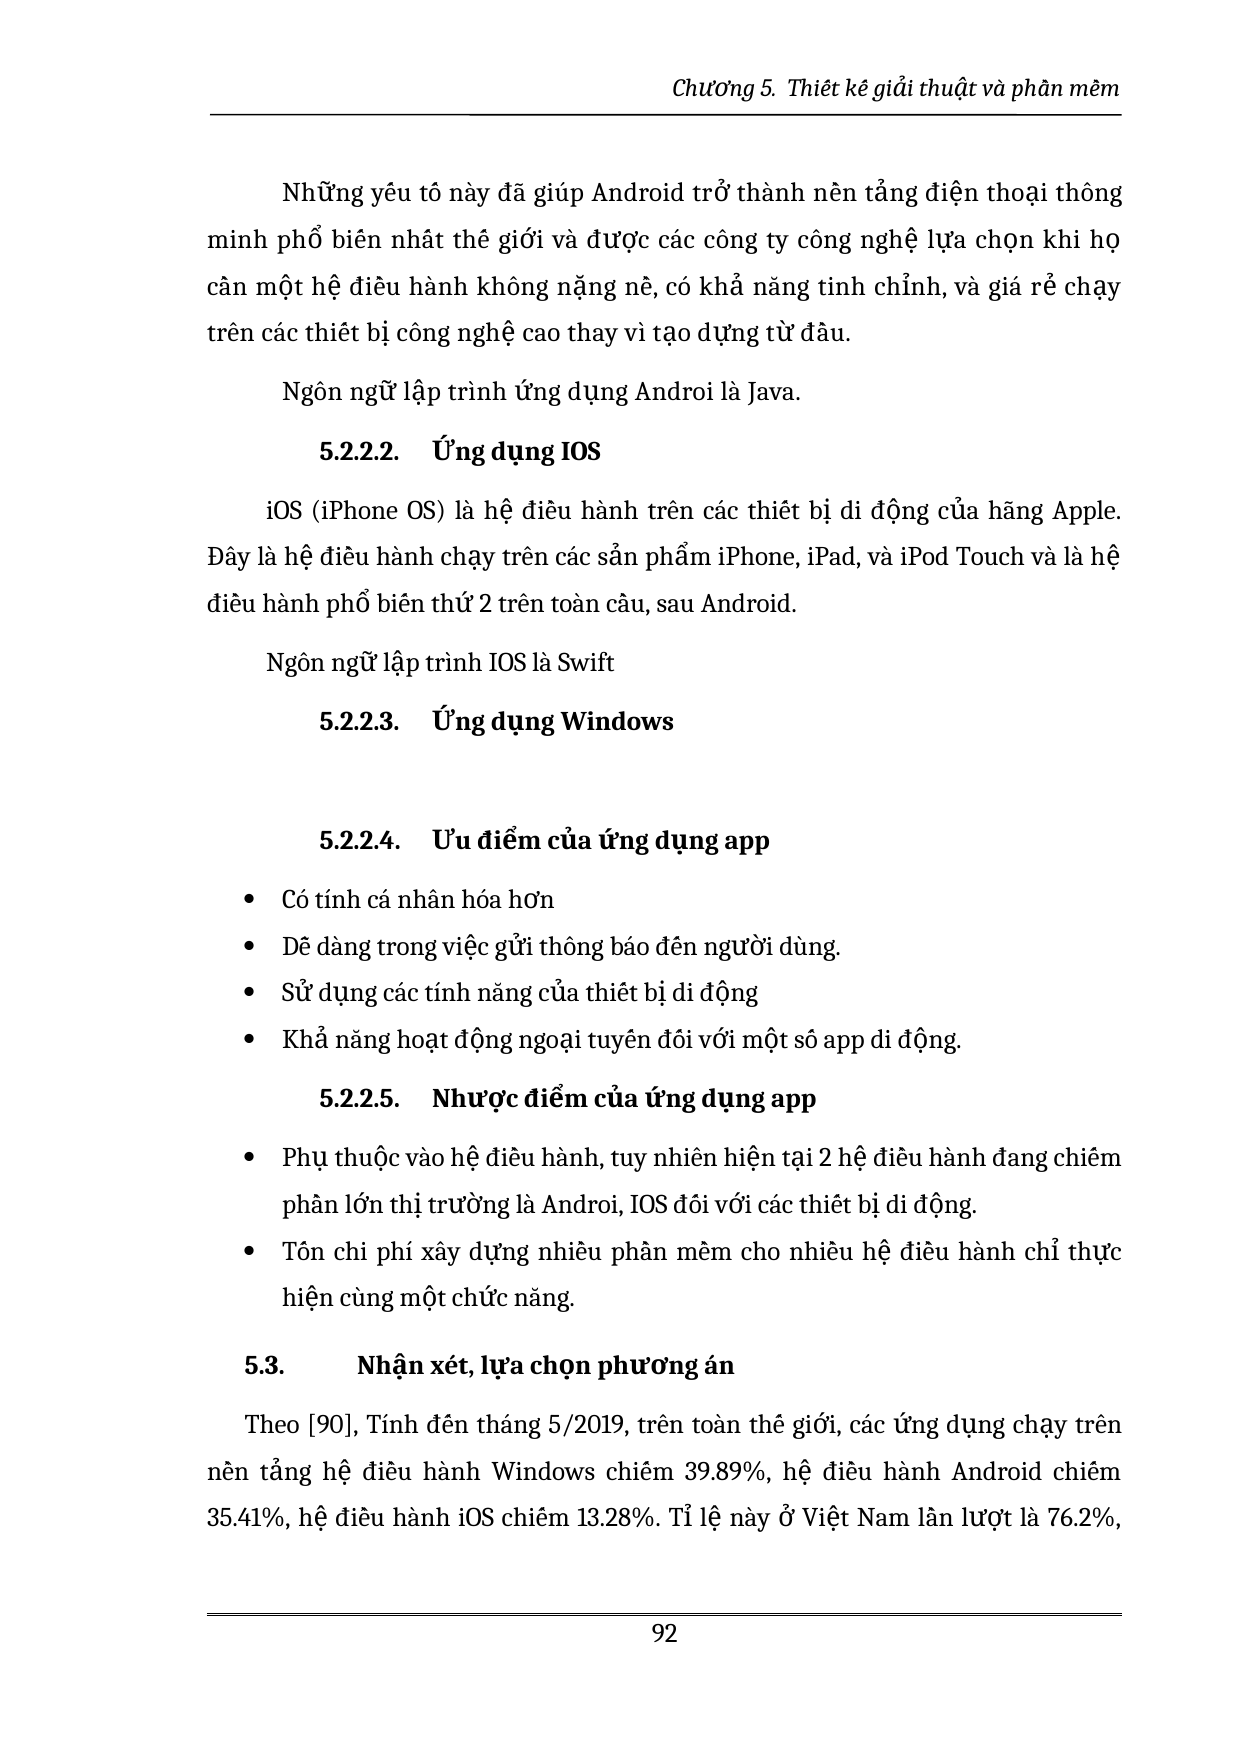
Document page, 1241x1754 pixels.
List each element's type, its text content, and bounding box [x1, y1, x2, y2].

list Dễ dàng trong việc gửi thông báo đến người dùng. [244, 931, 1122, 962]
list Có tính cá nhân hóa hơn [244, 884, 1122, 915]
text Những yếu tố này đã giúp Android trở thành nền tảng điện thoại thông minh phổ biến nhất thế giới và được các công ty công nghệ lựa chọn khi họ cần một hệ điều hành không nặng nề, có khả năng tinh chỉnh, và giá rẻ chạy trên các thiết bị công nghệ cao thay vì tạo dựng từ đầu. [207, 177, 1122, 348]
subtitle Nhận xét, lựa chọn phương án [244, 1350, 1122, 1381]
text iOS (iPhone OS) là hệ điều hành trên các thiết bị di động của hãng Apple. Đây là hệ điều hành chạy trên các sản phẩm iPhone, iPad, và iPod Touch và là hệ điều hành phổ biến thứ 2 trên toàn cầu, sau Android. [207, 495, 1122, 619]
list Khả năng hoạt động ngoại tuyến đối với một số app di động. [244, 1024, 1122, 1055]
subtitle Ưu điểm của ứng dụng app [319, 825, 1122, 856]
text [207, 1409, 1122, 1533]
list Tốn chi phí xây dựng nhiều phần mềm cho nhiều hệ điều hành chỉ thực hiện cùng một chức năng. [244, 1236, 1122, 1313]
subtitle Nhược điểm của ứng dụng app [319, 1083, 1122, 1114]
subtitle Ứng dụng IOS [319, 436, 1122, 467]
list Sử dụng các tính năng của thiết bị di động [244, 977, 1122, 1008]
subtitle Ứng dụng Windows [319, 706, 1122, 737]
list Phụ thuộc vào hệ điều hành, tuy nhiên hiện tại 2 hệ điều hành đang chiếm phần lớn thị trường là Androi, IOS đối với các thiết bị di động. [244, 1142, 1122, 1220]
text Ngôn ngữ lập trình IOS là Swift [207, 647, 1122, 678]
text Ngôn ngữ lập trình ứng dụng Androi là Java. [207, 376, 1122, 407]
